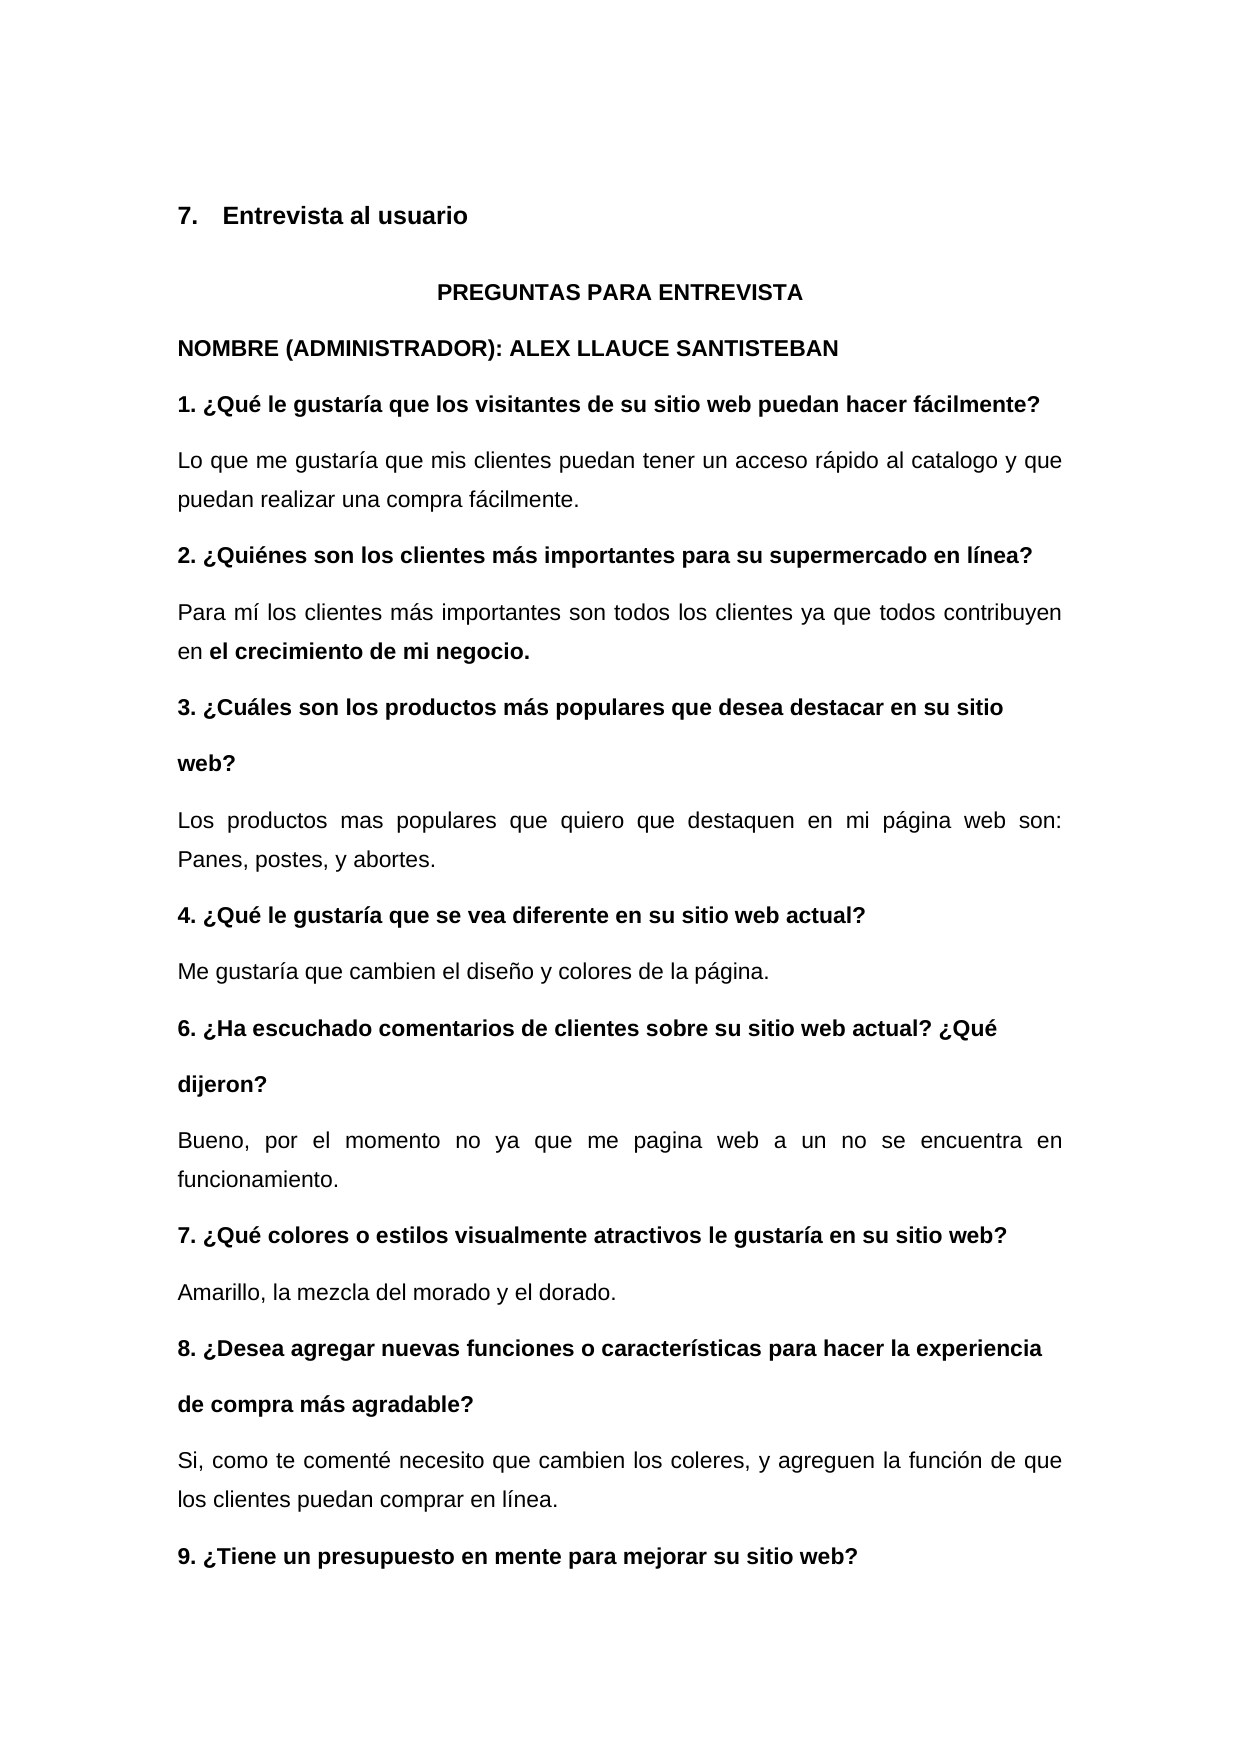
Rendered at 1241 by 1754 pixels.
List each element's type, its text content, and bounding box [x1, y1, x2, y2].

subtitle Entrevista al usuario [177, 201, 1063, 230]
text de compra más agradable? [177, 1391, 1063, 1417]
text 8. ¿Desea agregar nuevas funciones o características para hacer la experiencia [177, 1335, 1063, 1361]
text 7. ¿Qué colores o estilos visualmente atractivos le gustaría en su sitio web? [177, 1222, 1063, 1249]
text web? [177, 750, 1063, 777]
text 4. ¿Qué le gustaría que se vea diferente en su sitio web actual? [177, 902, 1063, 928]
text Los productos mas populares que quiero que destaquen en mi página web son: Panes, postes, y abortes. [177, 807, 1063, 872]
text NOMBRE (ADMINISTRADOR): ALEX LLAUCE SANTISTEBAN [177, 334, 1063, 361]
text Lo que me gustaría que mis clientes puedan tener un acceso rápido al catalogo y que puedan realizar una compra fácilmente. [177, 447, 1063, 513]
text Para mí los clientes más importantes son todos los clientes ya que todos contribuyen en el crecimiento de mi negocio. [177, 599, 1063, 664]
text 3. ¿Cuáles son los productos más populares que desea destacar en su sitio [177, 694, 1063, 721]
text PREGUNTAS PARA ENTREVISTA [177, 278, 1063, 305]
text 2. ¿Quiénes son los clientes más importantes para su supermercado en línea? [177, 542, 1063, 569]
text Me gustaría que cambien el diseño y colores de la página. [177, 958, 1063, 985]
text 6. ¿Ha escuchado comentarios de clientes sobre su sitio web actual? ¿Qué [177, 1014, 1063, 1041]
text Amarillo, la mezcla del morado y el dorado. [177, 1278, 1063, 1305]
text Bueno, por el momento no ya que me pagina web a un no se encuentra en funcionamiento. [177, 1127, 1063, 1193]
text Si, como te comenté necesito que cambien los coleres, y agreguen la función de que los clientes puedan comprar en línea. [177, 1447, 1063, 1513]
text 1. ¿Qué le gustaría que los visitantes de su sitio web puedan hacer fácilmente? [177, 391, 1063, 417]
text dijeron? [177, 1071, 1063, 1097]
text 9. ¿Tiene un presupuesto en mente para mejorar su sitio web? [177, 1543, 1063, 1569]
